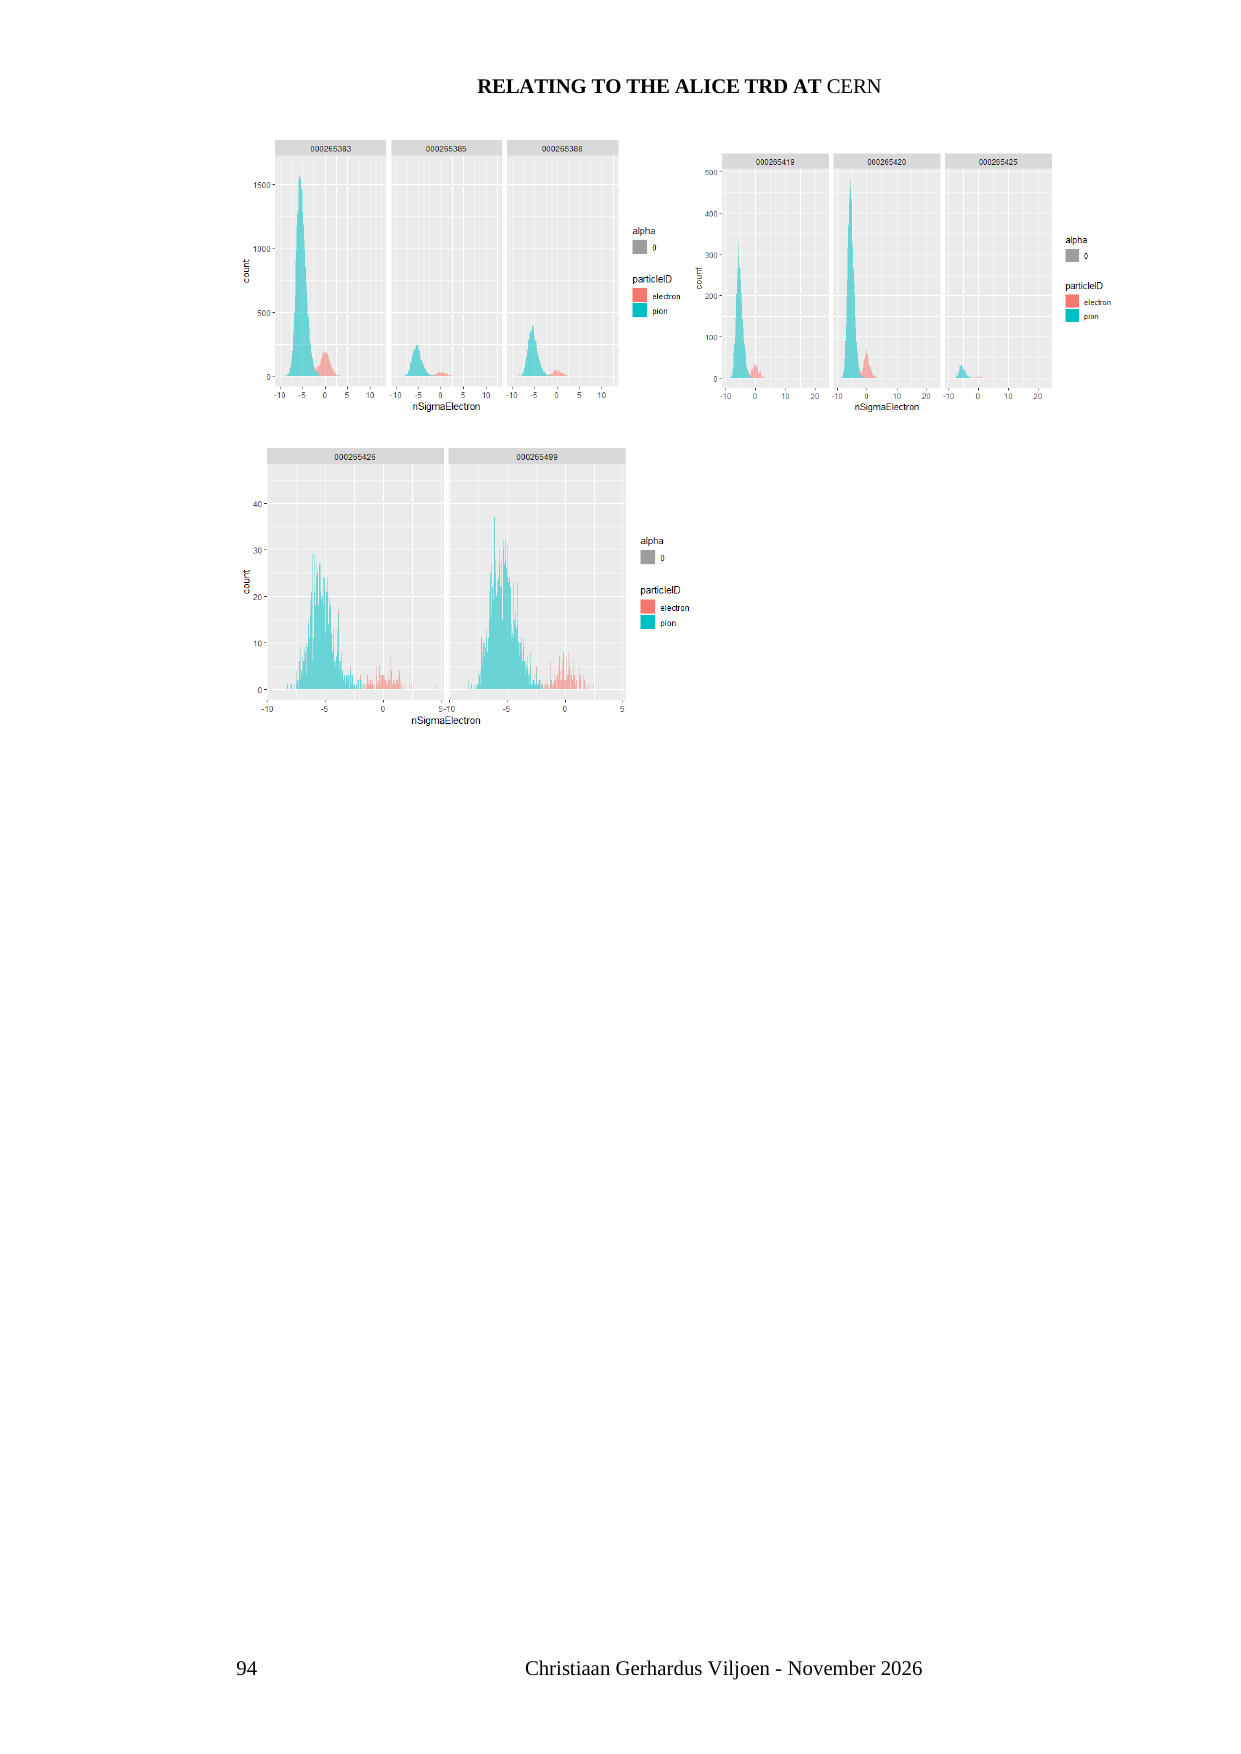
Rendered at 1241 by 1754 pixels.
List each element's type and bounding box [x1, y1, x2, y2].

picture [236, 135, 1120, 416]
picture [236, 443, 699, 730]
